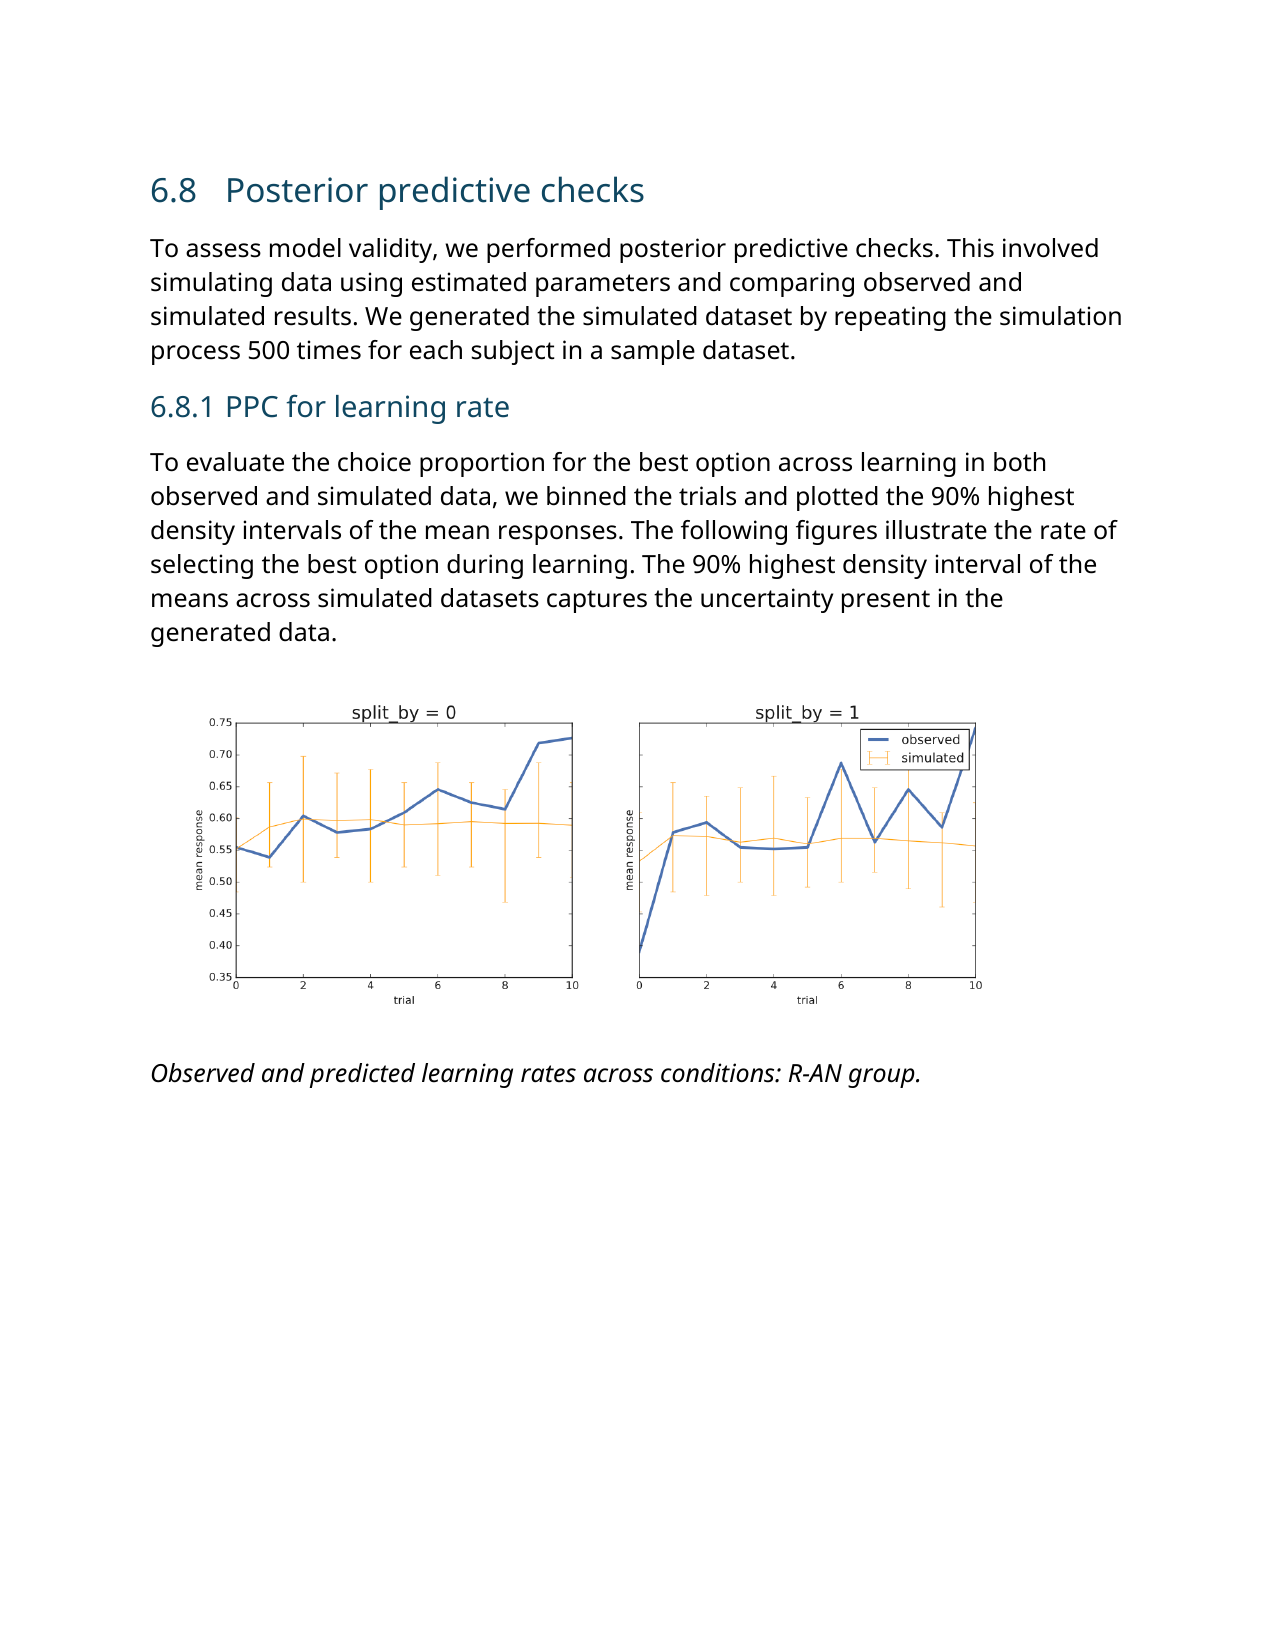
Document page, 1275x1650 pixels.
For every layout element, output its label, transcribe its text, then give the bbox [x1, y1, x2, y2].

text To evaluate the choice proportion for the best option across learning in both observed and simulated data, we binned the trials and plotted the 90% highest density intervals of the mean responses. The following figures illustrate the rate of selecting the best option during learning. The 90% highest density interval of the means across simulated datasets captures the uncertainty present in the generated data. [150, 444, 1125, 649]
subtitle 6.8 Posterior predictive checks [150, 167, 1125, 212]
text To assess model validity, we performed posterior predictive checks. This involved simulating data using estimated parameters and comparing observed and simulated results. We generated the simulated dataset by repeating the simulation process 500 times for each subject in a sample dataset. [150, 231, 1125, 367]
text Observed and predicted learning rates across conditions: R-AN group. [150, 1056, 1125, 1090]
subtitle 6.8.1 PPC for learning rate [150, 386, 1125, 426]
